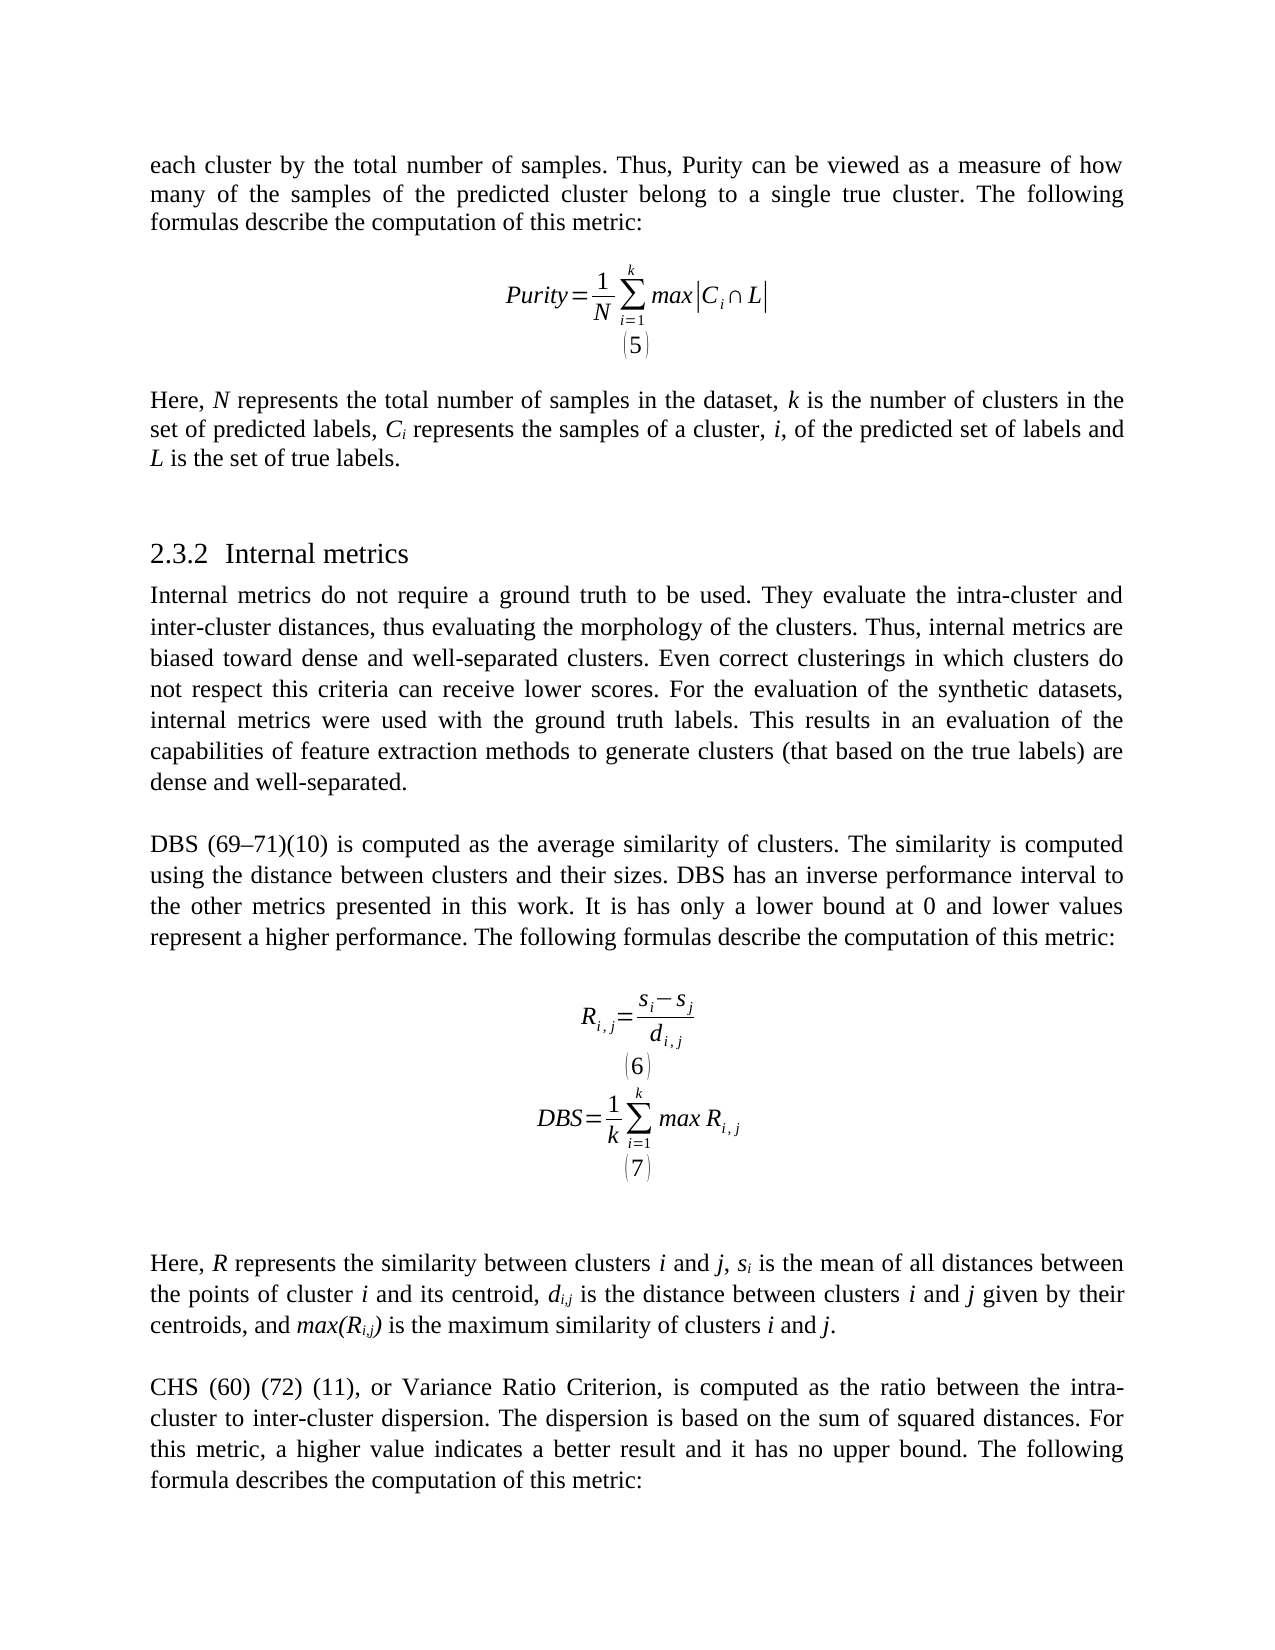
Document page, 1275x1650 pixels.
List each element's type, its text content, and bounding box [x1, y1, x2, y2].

text Here, R represents the similarity between clusters i and j, si is the mean of all distances between the points of cluster i and its centroid, di,j is the distance between clusters i and j given by their centroids, and max(Ri,j) is the maximum similarity of clusters i and j. [150, 1248, 1125, 1339]
subtitle Internal metrics [150, 536, 1125, 569]
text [150, 150, 1125, 236]
text Here, N represents the total number of samples in the dataset, k is the number of clusters in the set of predicted labels, Ci represents the samples of a cluster, i, of the predicted set of labels and L is the set of true labels. [150, 385, 1125, 472]
text CHS (60) (72) (11), or Variance Ratio Criterion, is computed as the ratio between the intra-cluster to inter-cluster dispersion. The dispersion is based on the sum of squared distances. For this metric, a higher value indicates a better result and it has no upper bound. The following formula describes the computation of this metric: [150, 1372, 1125, 1494]
text Internal metrics do not require a ground truth to be used. They evaluate the intra-cluster and inter-cluster distances, thus evaluating the morphology of the clusters. Thus, internal metrics are biased toward dense and well-separated clusters. Even correct clusterings in which clusters do not respect this criteria can receive lower scores. For the evaluation of the synthetic datasets, internal metrics were used with the ground truth labels. This results in an evaluation of the capabilities of feature extraction methods to generate clusters (that based on the true labels) are dense and well-separated. [150, 581, 1125, 796]
text DBS (69–71)(10) is computed as the average similarity of clusters. The similarity is computed using the distance between clusters and their sizes. DBS has an inverse performance interval to the other metrics presented in this work. It is has only a lower bound at 0 and lower values represent a higher performance. The following formulas describe the computation of this metric: [150, 829, 1125, 951]
